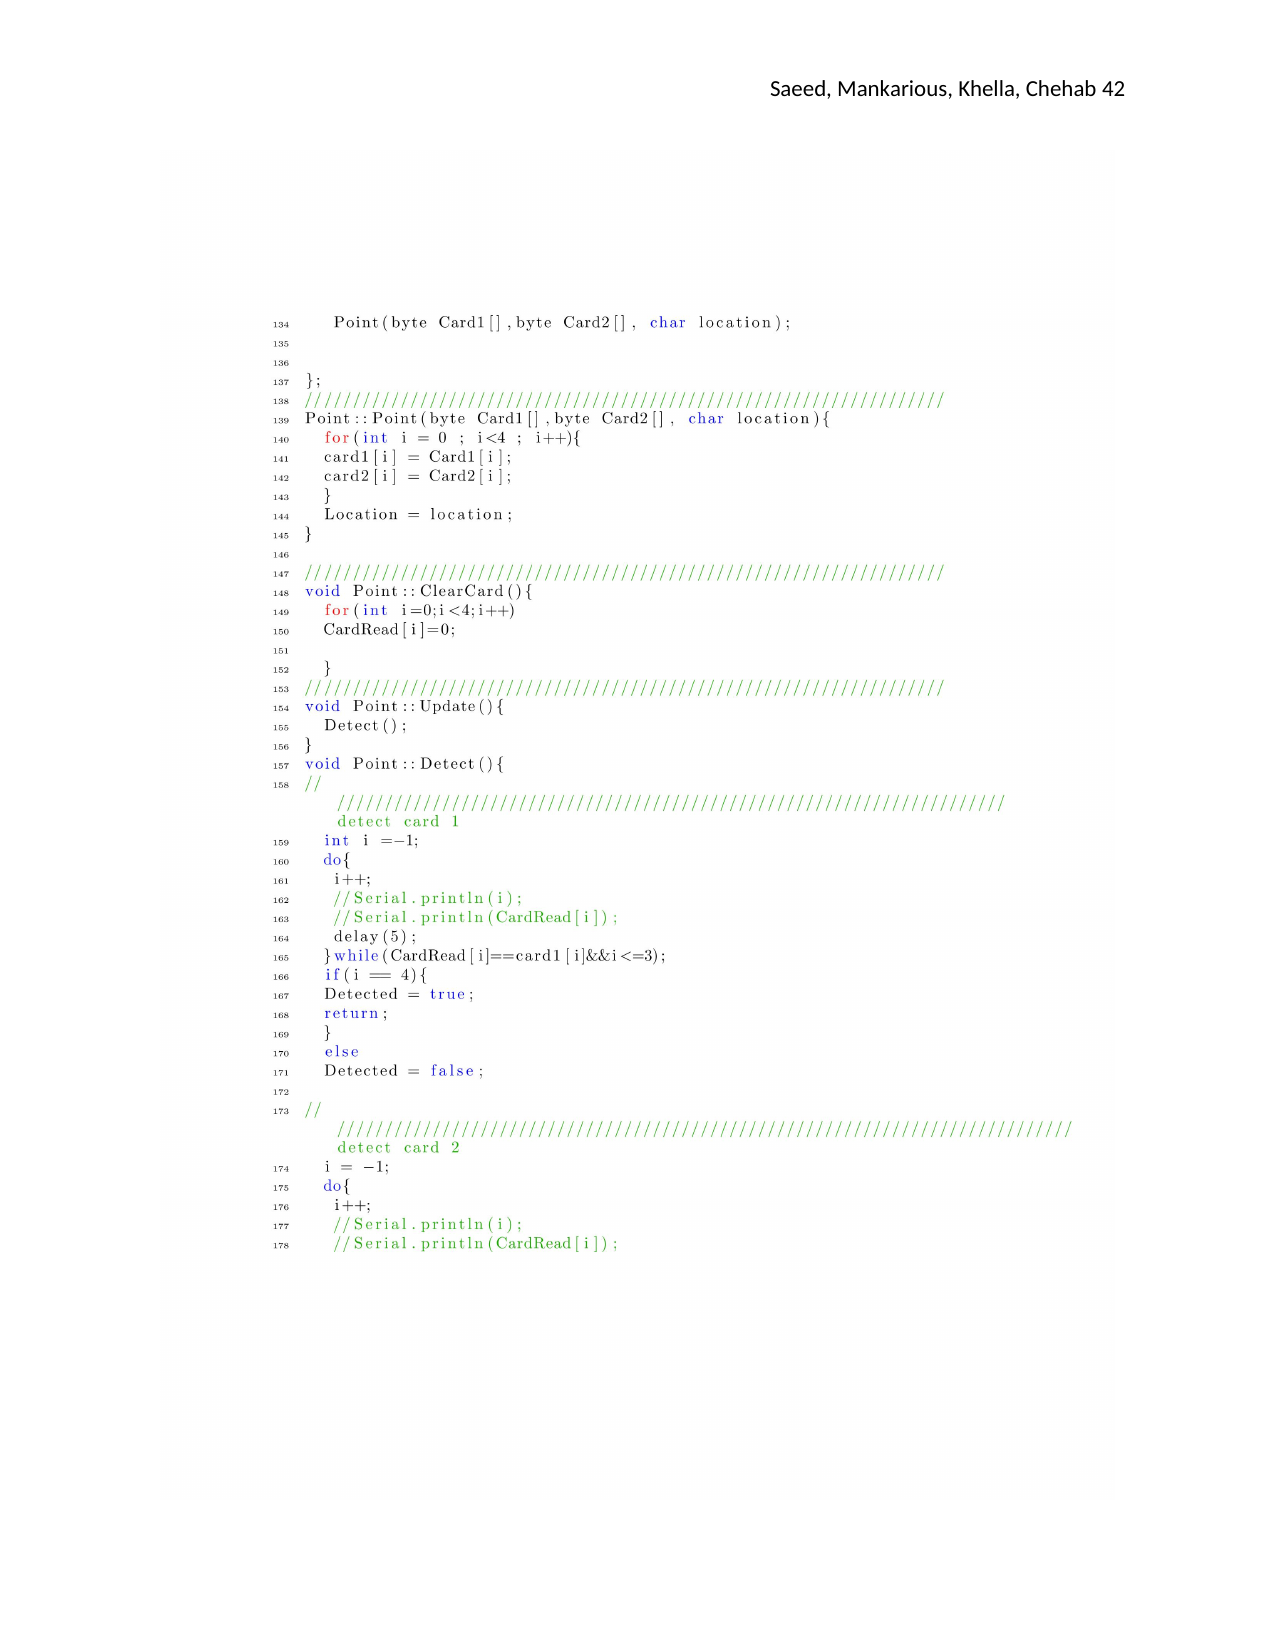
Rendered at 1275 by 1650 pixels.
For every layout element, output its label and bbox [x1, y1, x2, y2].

picture [160, 150, 1115, 1500]
